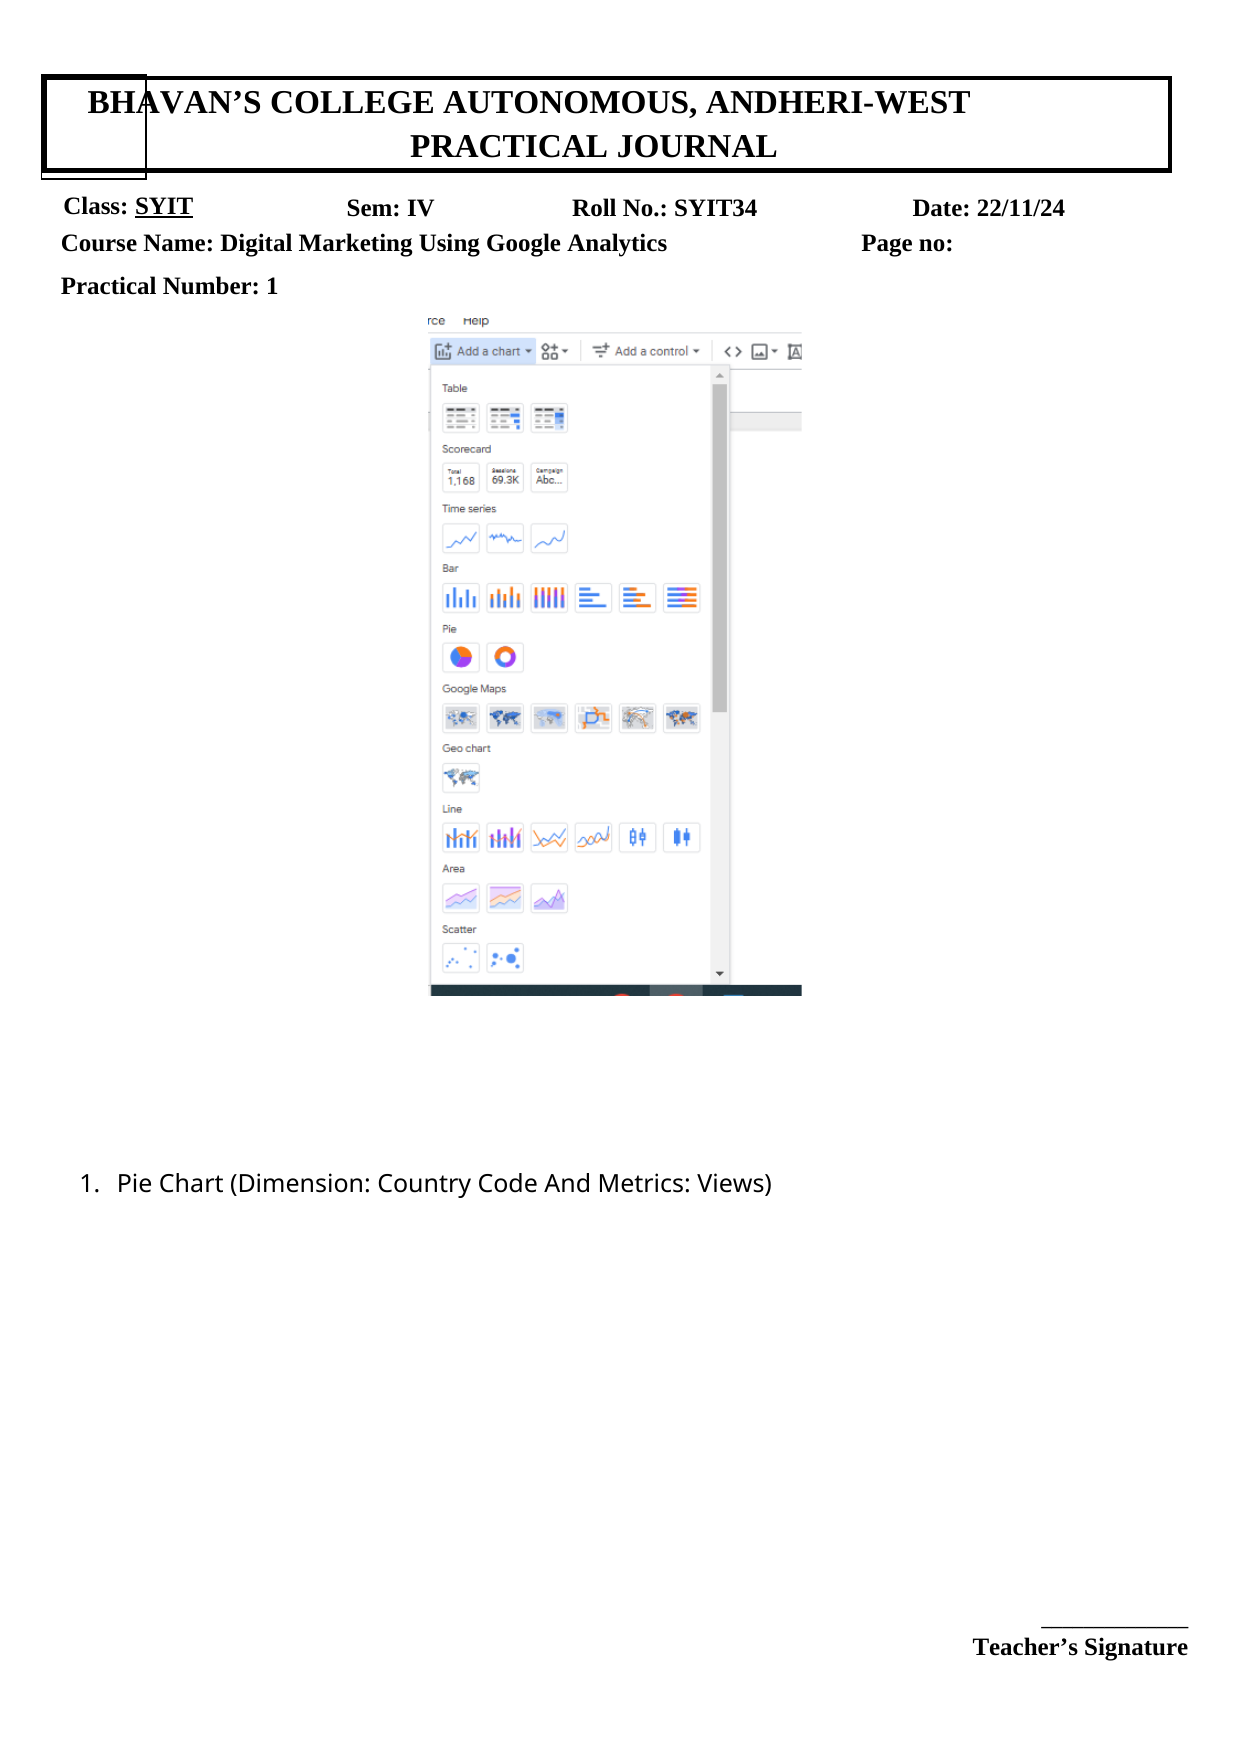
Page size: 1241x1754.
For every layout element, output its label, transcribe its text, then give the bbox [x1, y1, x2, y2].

picture [428, 318, 802, 996]
list Pie Chart (Dimension: Country Code And Metrics: Views) [79, 1166, 1188, 1200]
